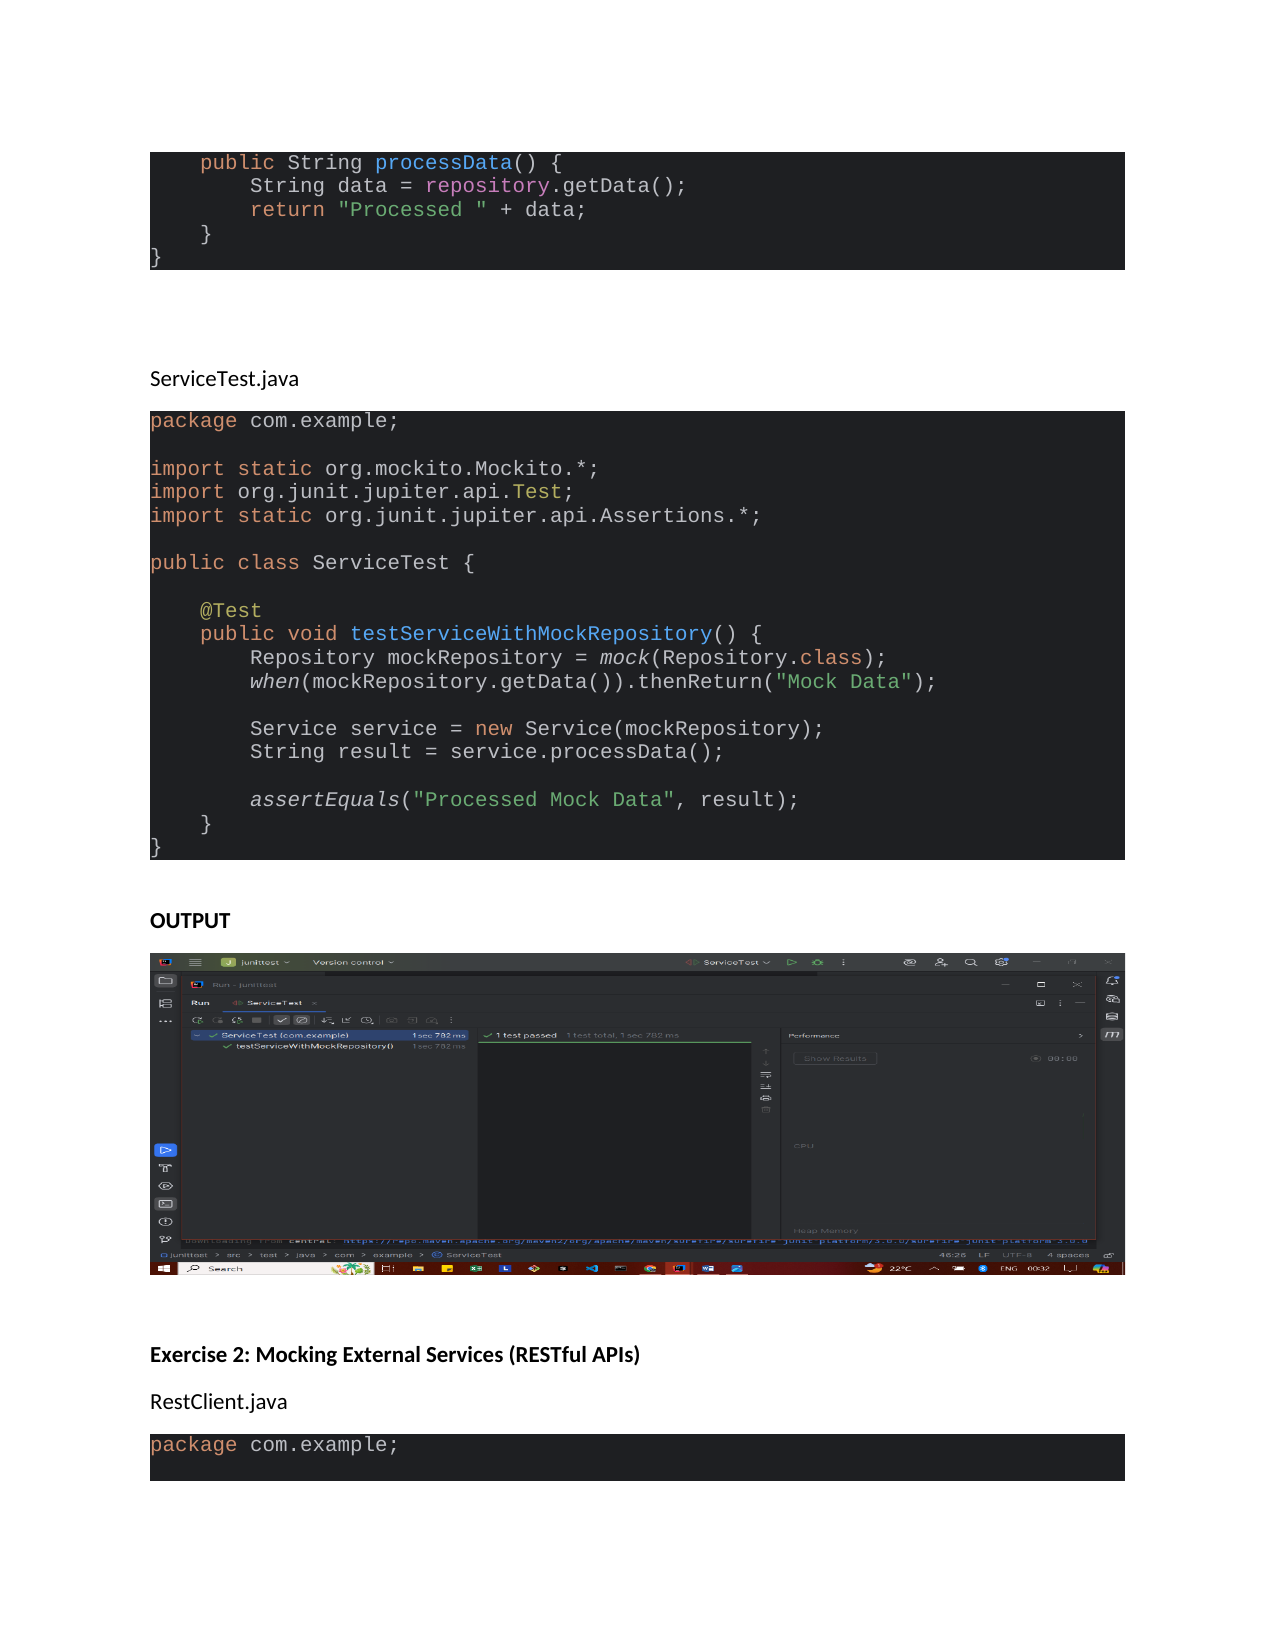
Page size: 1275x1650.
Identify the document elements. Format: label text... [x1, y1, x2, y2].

text RestClient.java [150, 1387, 1125, 1415]
text Exercise 2: Mocking External Services (RESTful APIs) [150, 1340, 1125, 1368]
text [150, 152, 1125, 270]
text package com.example; import static org.mockito.Mockito.*; import org.junit.jupiter.api.Test; import static org.junit.jupiter.api.Assertions.*; public class ServiceTest { @Test public void testServiceWithMockRepository() { Repository mockRepository = mock(Repository.class); when(mockRepository.getData()).thenReturn("Mock Data"); Service service = new Service(mockRepository); String result = service.processData(); assertEquals("Processed Mock Data", result); } } [150, 411, 1125, 860]
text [150, 1434, 1125, 1481]
text OUTPUT [150, 907, 1125, 935]
picture [150, 953, 1125, 1275]
text ServiceTest.java [150, 364, 1125, 392]
